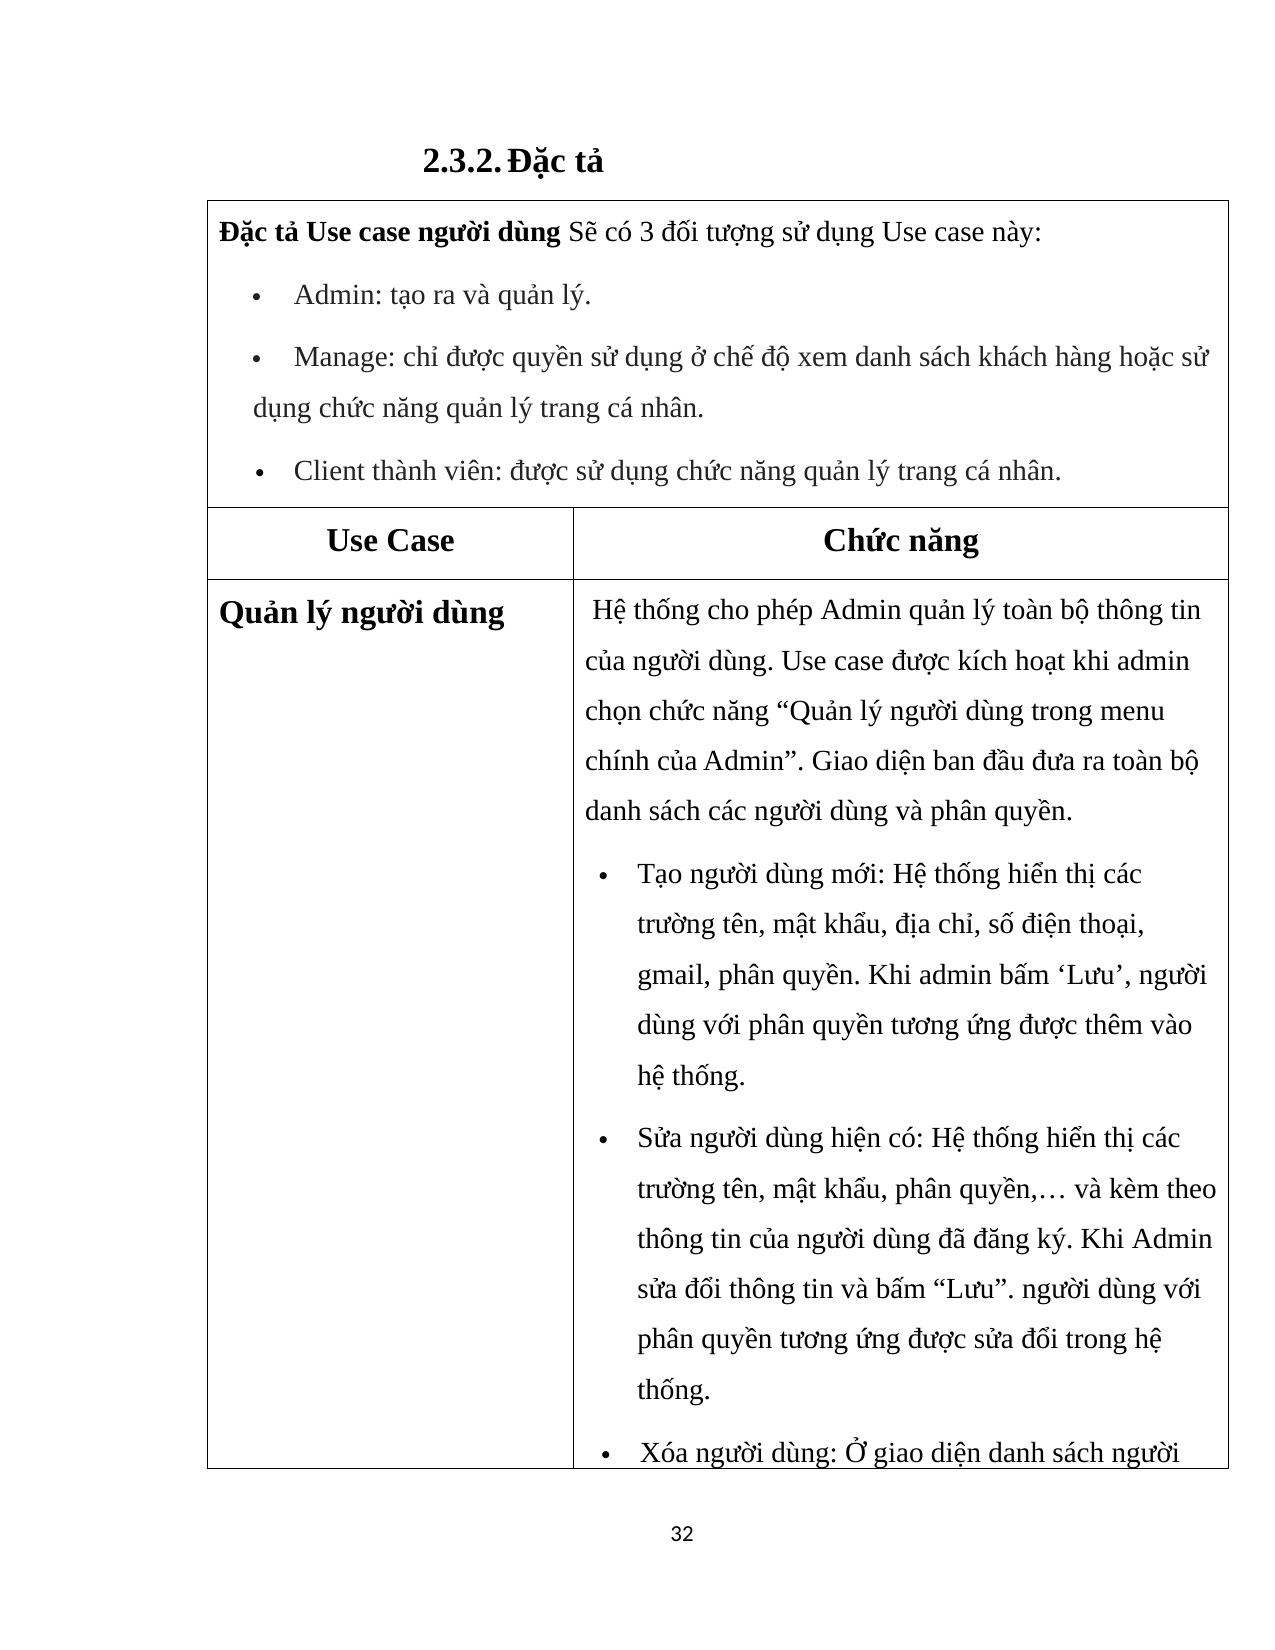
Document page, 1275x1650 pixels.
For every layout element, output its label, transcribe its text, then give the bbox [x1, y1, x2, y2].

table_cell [574, 580, 1228, 1468]
table_header Đặc tả Use case người dùng Sẽ có 3 đối tượng sử dụng Use case này: Admin: tạo ra và quản lý. Manage: chỉ được quyền sử dụng ở chế độ xem danh sách khách hàng hoặc sử dụng chức năng quản lý trang cá nhân. Client thành viên: được sử dụng chức năng quản lý trang cá nhân. [208, 201, 1228, 507]
table_cell Use Case [208, 508, 573, 579]
table_cell Chức năng [574, 508, 1228, 579]
table_cell Quản lý người dùng [208, 580, 573, 1468]
text Đặc tả [422, 140, 1157, 181]
